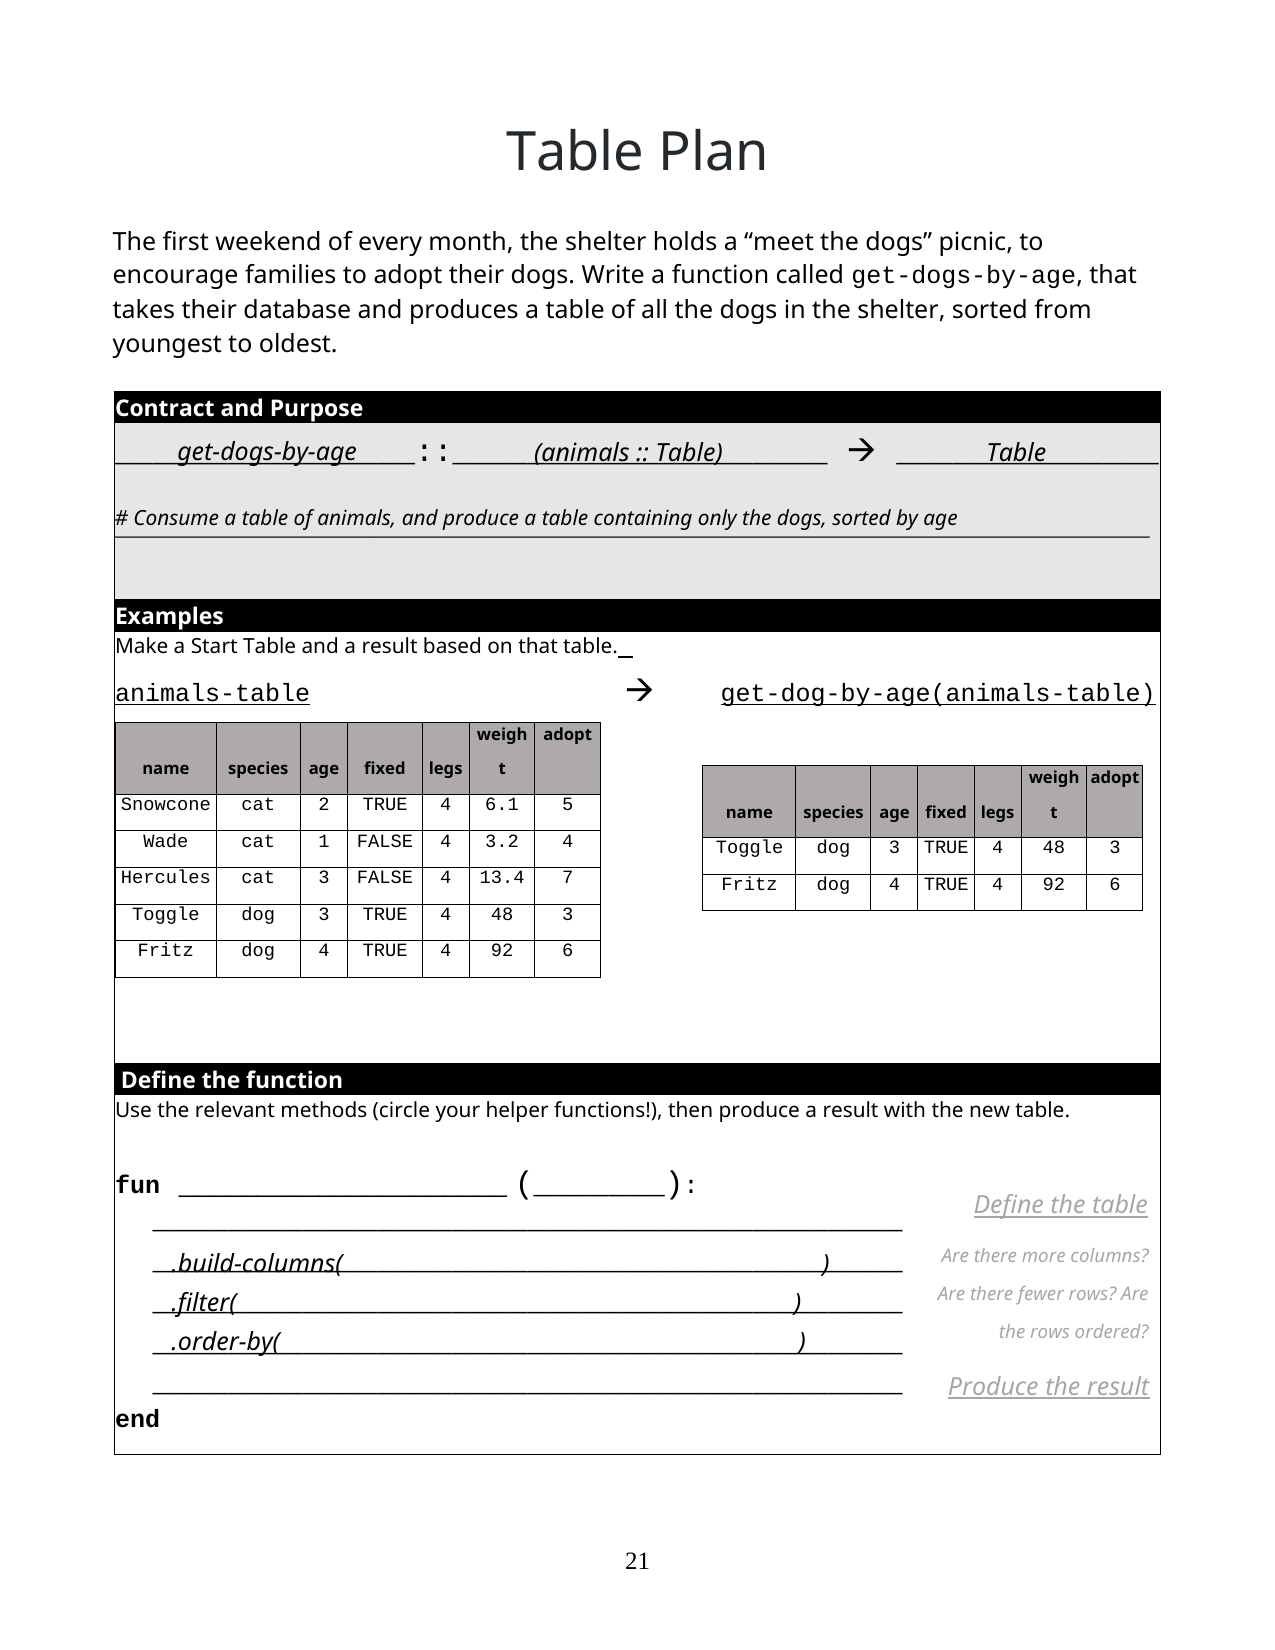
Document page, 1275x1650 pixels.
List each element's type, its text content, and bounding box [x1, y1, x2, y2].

table_cell Define the function Use the relevant methods (circle your helper functions!), then produce a result with the new table. fun _____________________ (_______): ________________________________________ ________________________________________ ________________________________________ ________________________________________ ________________________________________ end [115, 1095, 1160, 1454]
table_header Contract and Purpose ________________::____________________ ______________ _____________________________________________________________________ [115, 423, 1160, 599]
table_cell Examples Make a Start Table and a result based on that table. animals-table get-dog-by-age(animals-table) [115, 632, 1160, 1063]
text The first weekend of every month, the shelter holds a “meet the dogs” picnic, to encourage families to adopt their dogs. Write a function called get-dogs-by-age, that takes their database and produces a table of all the dogs in the shelter, sorted from youngest to oldest. [112, 223, 1162, 359]
subtitle Table Plan [112, 112, 1162, 186]
